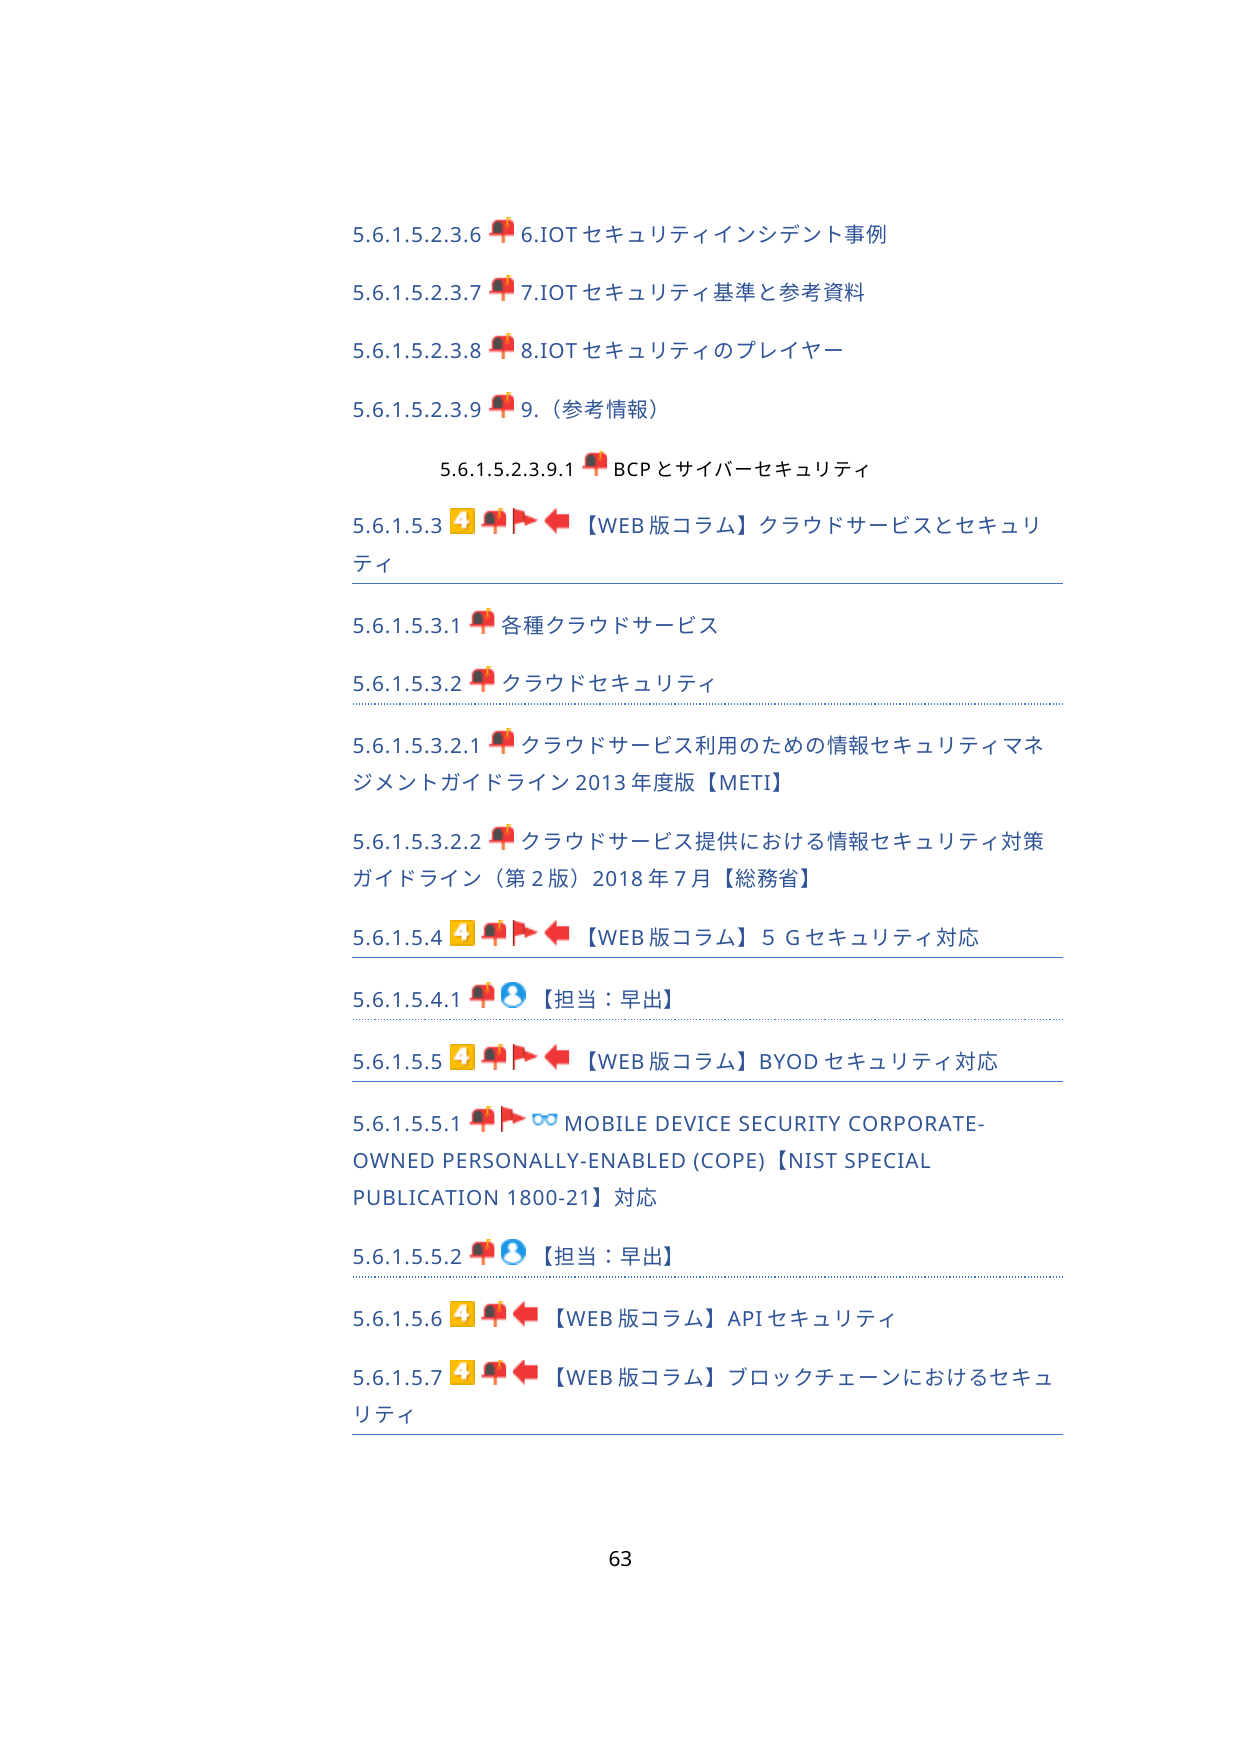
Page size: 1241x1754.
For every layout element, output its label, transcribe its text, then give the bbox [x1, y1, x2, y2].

text クラウドセキュリティ [352, 663, 1063, 705]
picture [450, 508, 475, 534]
picture [469, 982, 495, 1008]
picture [450, 1301, 475, 1327]
text 8.IoTセキュリティのプレイヤー [352, 331, 1063, 368]
picture [512, 508, 538, 534]
picture [481, 508, 507, 534]
text 9.（参考情報） [352, 389, 1063, 427]
picture [501, 1239, 526, 1265]
picture [489, 217, 514, 243]
picture [450, 1360, 475, 1385]
picture [469, 1239, 495, 1265]
text 7.IoTセキュリティ基準と参考資料 [352, 272, 1063, 310]
picture [489, 275, 514, 301]
text クラウドサービス提供における情報セキュリティ対策ガイドライン（第2版）2018年7月【総務省】 [352, 821, 1063, 896]
picture [469, 608, 495, 634]
text クラウドサービス利用のための情報セキュリティマネジメントガイドライン2013年度版【METI】 [352, 726, 1063, 801]
text 【Web版コラム】BYODセキュリティ対応 [352, 1041, 1063, 1081]
picture [469, 1106, 495, 1132]
picture [544, 508, 570, 534]
picture [481, 1301, 507, 1327]
text 【Web版コラム】５Gセキュリティ対応 [352, 917, 1063, 957]
picture [512, 1044, 538, 1070]
picture [532, 1106, 558, 1132]
picture [489, 824, 514, 850]
picture [582, 451, 608, 476]
picture [501, 982, 526, 1008]
text 6.IoTセキュリティインシデント事例 [352, 214, 1063, 252]
picture [512, 1301, 538, 1327]
text 【担当：早出】 [352, 979, 1063, 1020]
picture [469, 666, 495, 692]
picture [501, 1106, 526, 1132]
text 【担当：早出】 [352, 1236, 1063, 1278]
picture [450, 920, 475, 946]
picture [512, 1360, 538, 1385]
picture [544, 1044, 570, 1070]
text 【Web版コラム】クラウドサービスとセキュリティ [352, 506, 1063, 583]
picture [481, 1360, 507, 1385]
picture [481, 920, 507, 946]
text 【Web版コラム】ブロックチェーンにおけるセキュリティ [352, 1357, 1063, 1434]
text 【Web版コラム】APIセキュリティ [352, 1298, 1063, 1336]
picture [489, 333, 514, 359]
text BCPとサイバーセキュリティ [440, 447, 1063, 485]
picture [481, 1044, 507, 1070]
picture [489, 728, 514, 754]
picture [450, 1044, 475, 1070]
picture [544, 920, 570, 946]
text Mobile Device Security Corporate-Owned Personally-Enabled (COPE)【NIST SPECIAL PUBLICATION 1800-21】対応 [352, 1103, 1063, 1216]
text 各種クラウドサービス [352, 605, 1063, 643]
picture [489, 392, 514, 418]
picture [512, 920, 538, 946]
